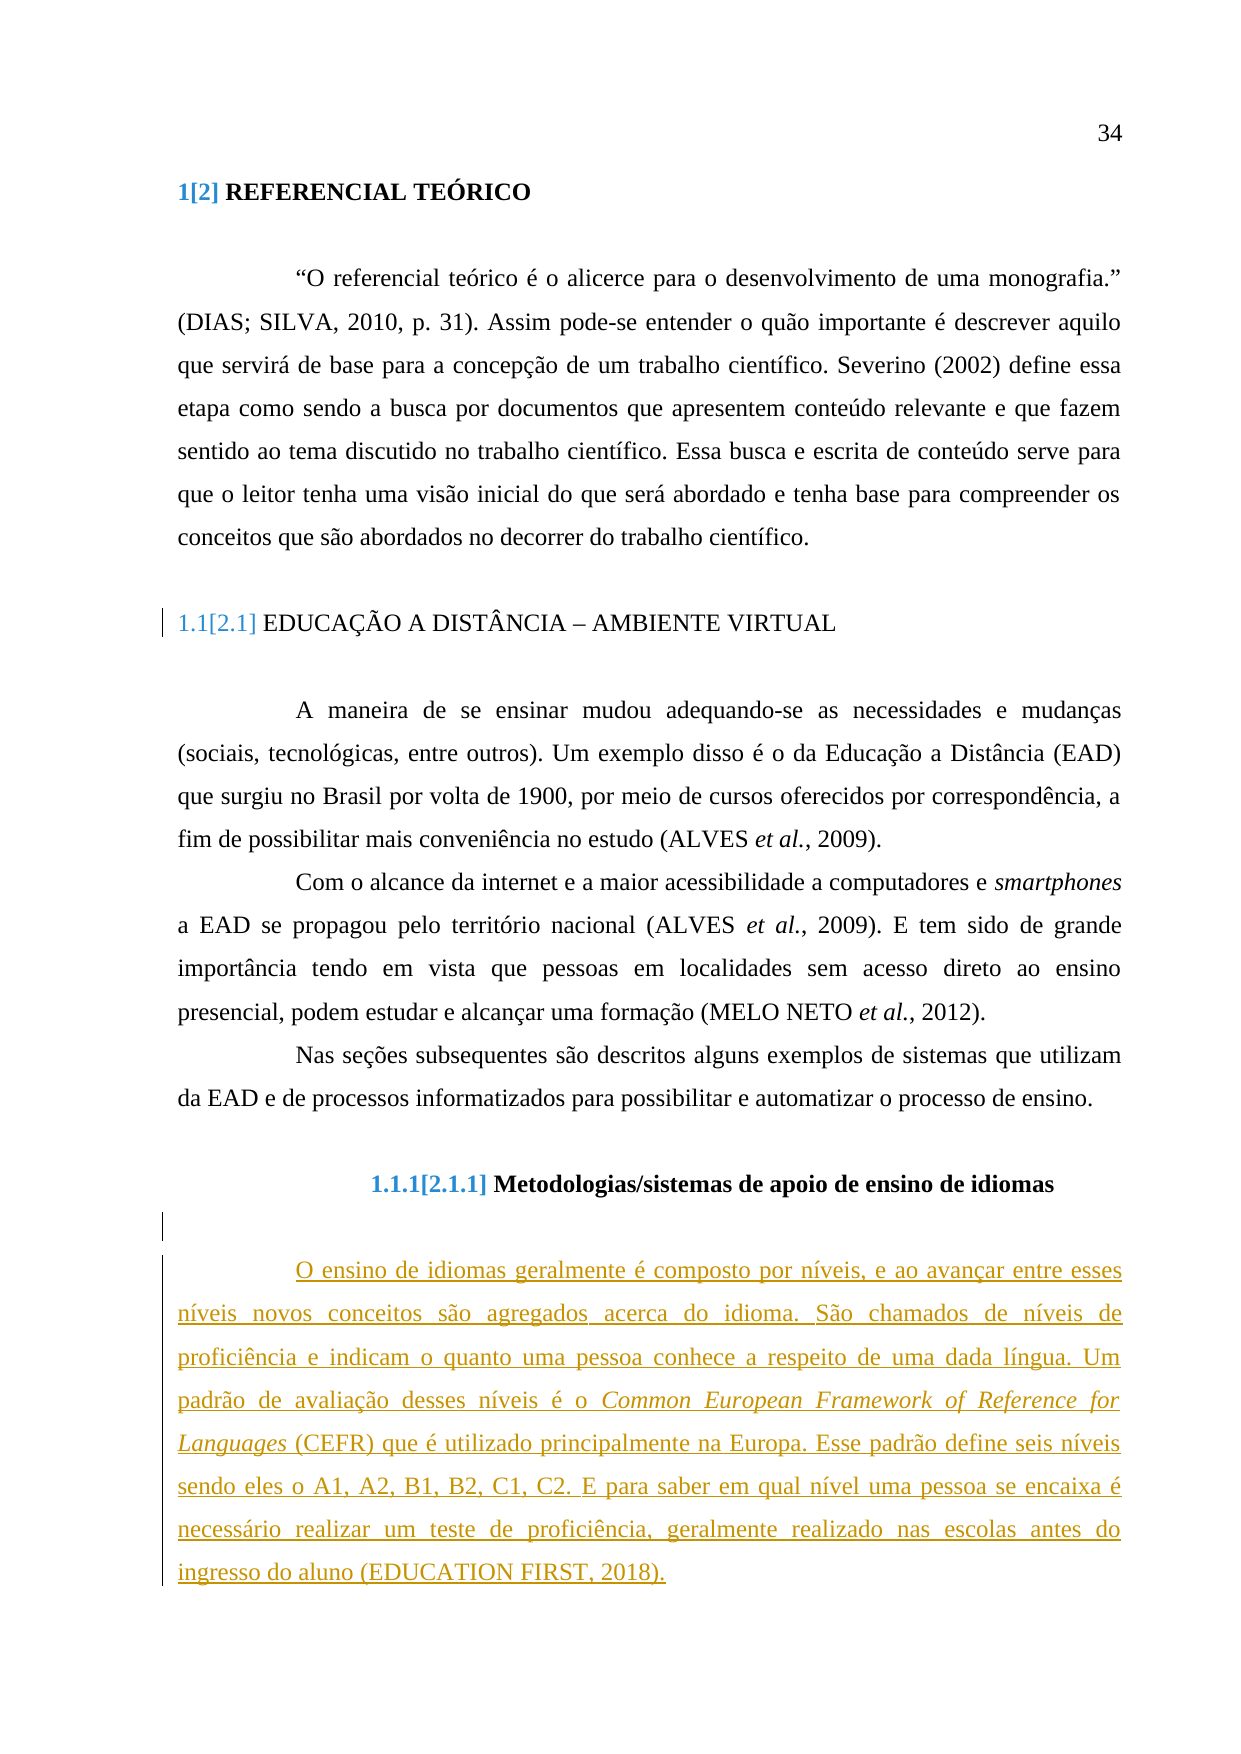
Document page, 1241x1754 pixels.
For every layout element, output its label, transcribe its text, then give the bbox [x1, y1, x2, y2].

text Com o alcance da internet e a maior acessibilidade a computadores e smartphones a EAD se propagou pelo território nacional (ALVES et al., 2009). E tem sido de grande importância tendo em vista que pessoas em localidades sem acesso direto ao ensino presencial, podem estudar e alcançar uma formação (MELO NETO et al., 2012). [177, 867, 1122, 1025]
text A maneira de se ensinar mudou adequando-se as necessidades e mudanças (sociais, tecnológicas, entre outros). Um exemplo disso é o da Educação a Distância (EAD) que surgiu no Brasil por volta de 1900, por meio de cursos oferecidos por correspondência, a fim de possibilitar mais conveniência no estudo (ALVES et al., 2009). [177, 695, 1122, 853]
text Nas seções subsequentes são descritos alguns exemplos de sistemas que utilizam da EAD e de processos informatizados para possibilitar e automatizar o processo de ensino. [177, 1040, 1122, 1112]
subtitle Educação a distância – ambiente virtual [177, 608, 1122, 637]
subtitle Metodologias/sistemas de apoio de ensino de idiomas [252, 1169, 1122, 1198]
subtitle Referencial teórico [177, 177, 1122, 206]
text “O referencial teórico é o alicerce para o desenvolvimento de uma monografia.” (DIAS; SILVA, 2010, p. 31). Assim pode-se entender o quão importante é descrever aquilo que servirá de base para a concepção de um trabalho científico. Severino (2002) define essa etapa como sendo a busca por documentos que apresentem conteúdo relevante e que fazem sentido ao tema discutido no trabalho científico. Essa busca e escrita de conteúdo serve para que o leitor tenha uma visão inicial do que será abordado e tenha base para compreender os conceitos que são abordados no decorrer do trabalho científico. [177, 263, 1122, 551]
